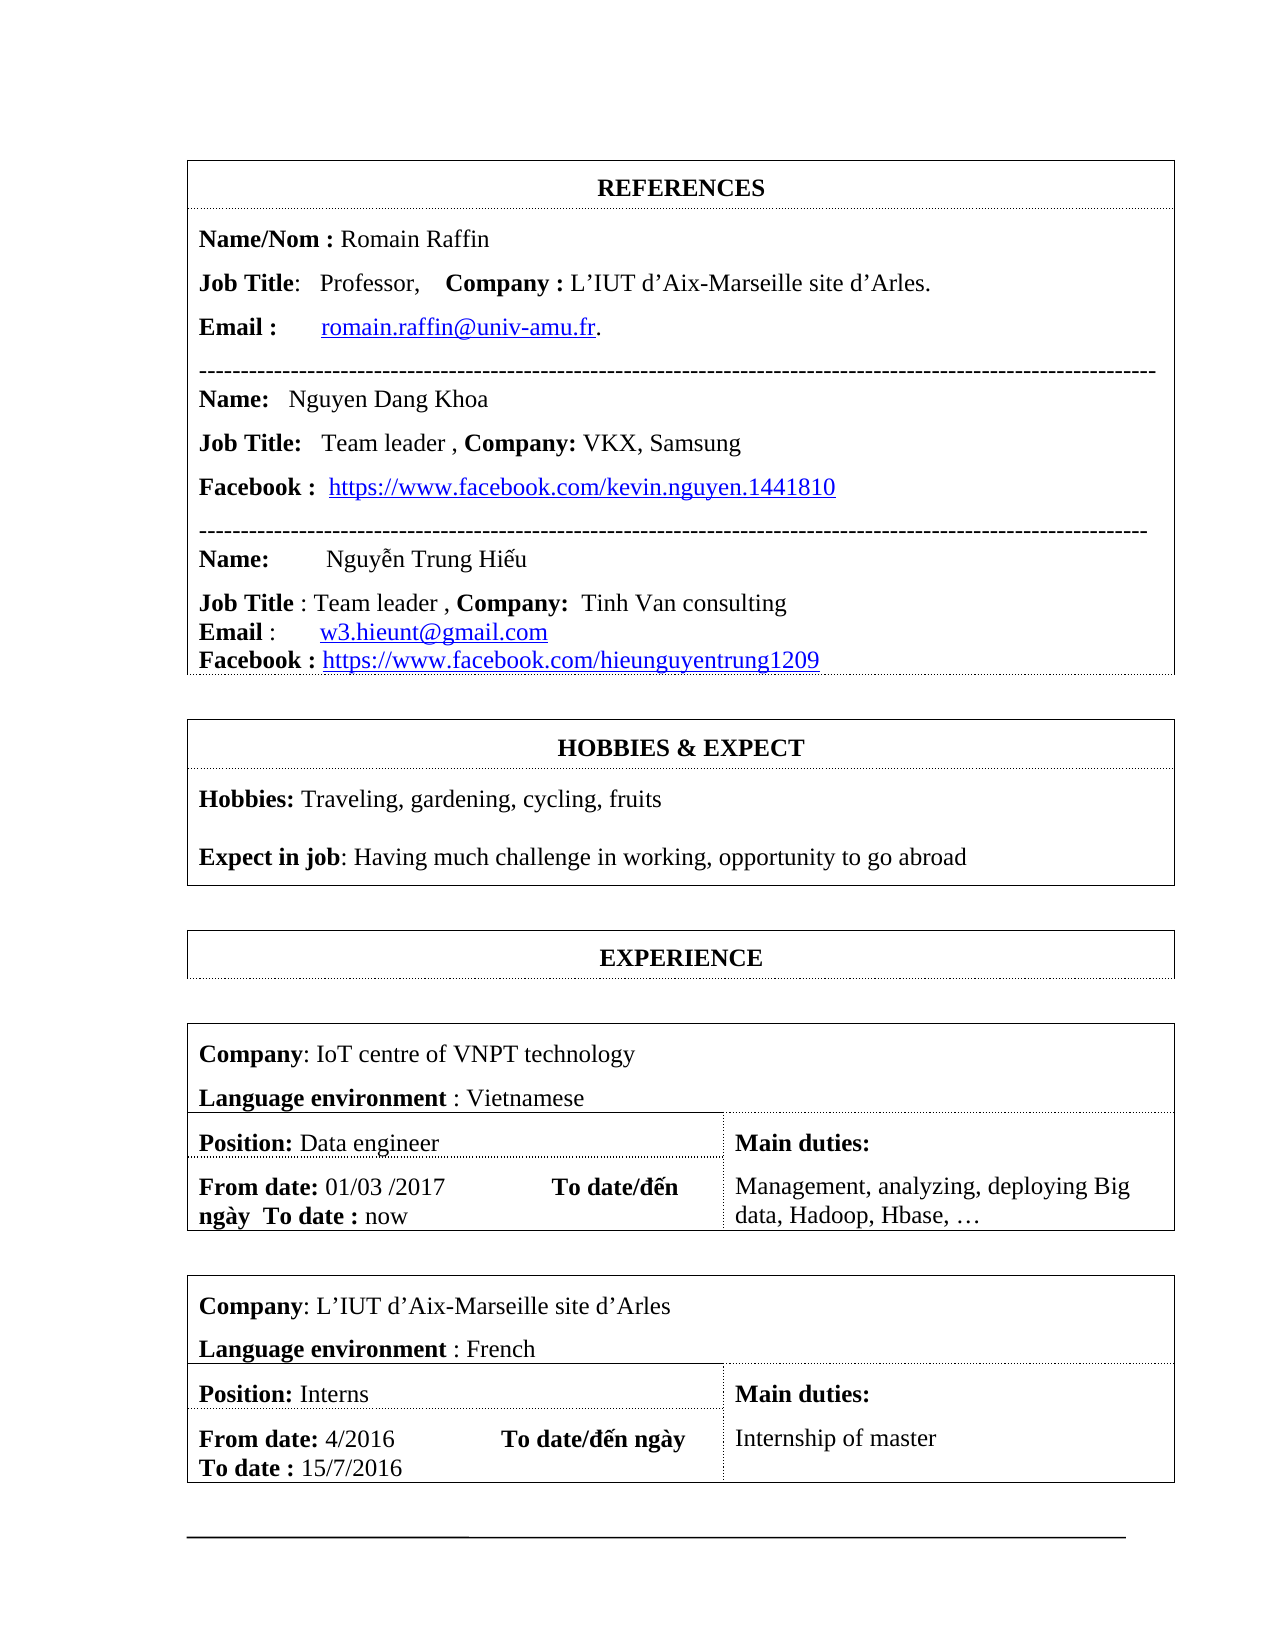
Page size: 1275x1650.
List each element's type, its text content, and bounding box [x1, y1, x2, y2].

table_header Company: L’IUT d’Aix-Marseille site d’Arles Language environment : French [188, 1276, 1174, 1363]
table_header EXPERIENCE [188, 931, 1174, 978]
table_header REFERENCES [188, 161, 1174, 208]
table_cell Main duties: Management, analyzing, deploying Big data, Hadoop, Hbase, … [724, 1112, 1174, 1230]
table_header HOBBIES & EXPECT [188, 720, 1174, 768]
table_cell Main duties: Internship of master [724, 1363, 1174, 1482]
table_header Company: IoT centre of VNPT technology Language environment : Vietnamese [188, 1024, 1174, 1112]
table_cell Position: Interns [188, 1364, 724, 1408]
table_cell From date: 01/03 /2017 To date/đến ngày To date : now [188, 1156, 724, 1230]
table_cell Position: Data engineer [188, 1113, 724, 1156]
table_cell From date: 4/2016 To date/đến ngày To date : 15/7/2016 [188, 1408, 724, 1482]
table_cell Hobbies: Traveling, gardening, cycling, fruits Expect in job: Having much challenge in working, opportunity to go abroad [188, 768, 1174, 885]
table_cell Name/Nom : Romain Raffin Job Title: Professor, Company : L’IUT d’Aix-Marseille site d’Arles. Email : romain.raffin@univ-amu.fr. -------------------------------------------------------------------------------------------------------------------Name: Nguyen Dang Khoa Job Title: Team leader , Company: VKX, Samsung Facebook : https://www.facebook.com/kevin.nguyen.1441810 ------------------------------------------------------------------------------------------------------------------Name: Nguyễn Trung Hiếu Job Title : Team leader , Company: Tinh Van consulting Email : w3.hieunt@gmail.com Facebook : https://www.facebook.com/hieunguyentrung1209 [188, 208, 1174, 674]
